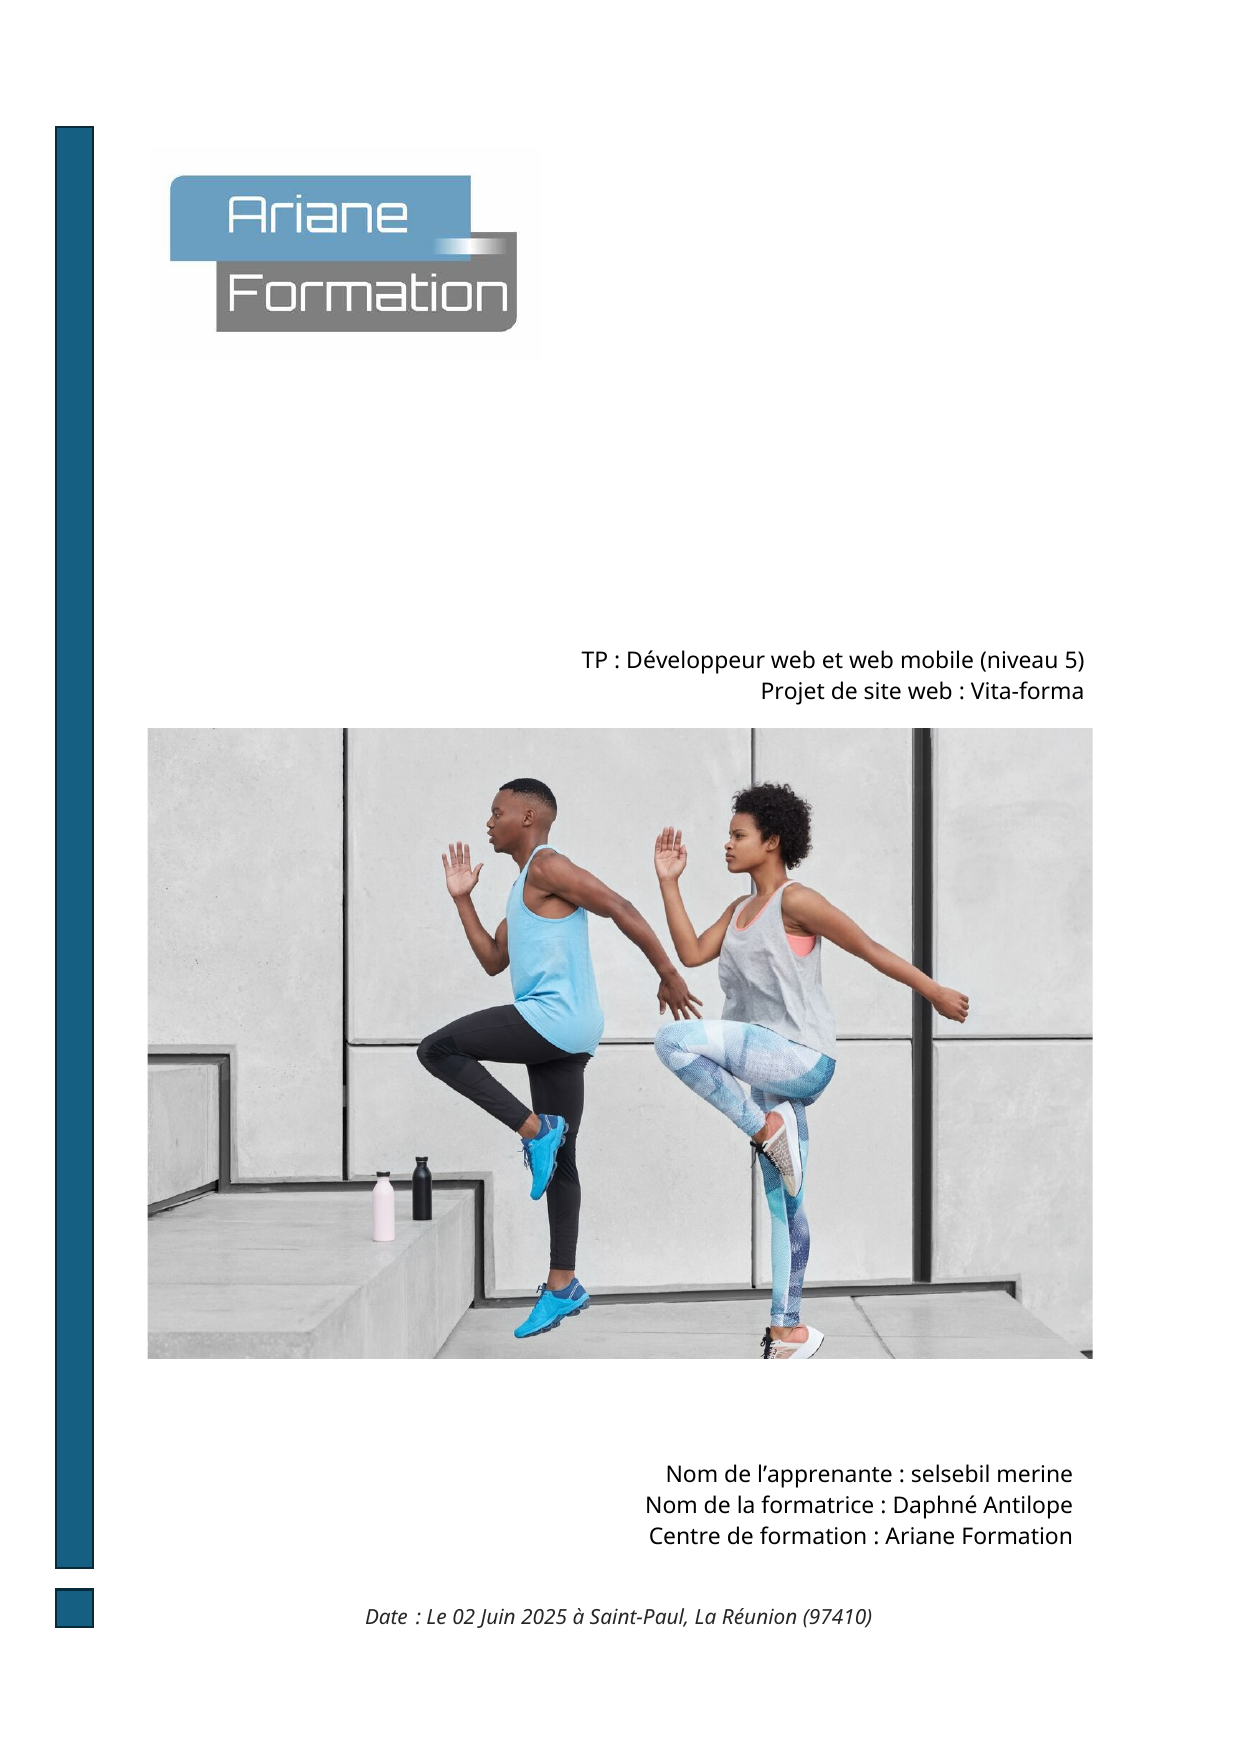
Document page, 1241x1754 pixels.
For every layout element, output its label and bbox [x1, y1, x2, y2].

picture [147, 147, 542, 359]
picture [147, 728, 1093, 1359]
